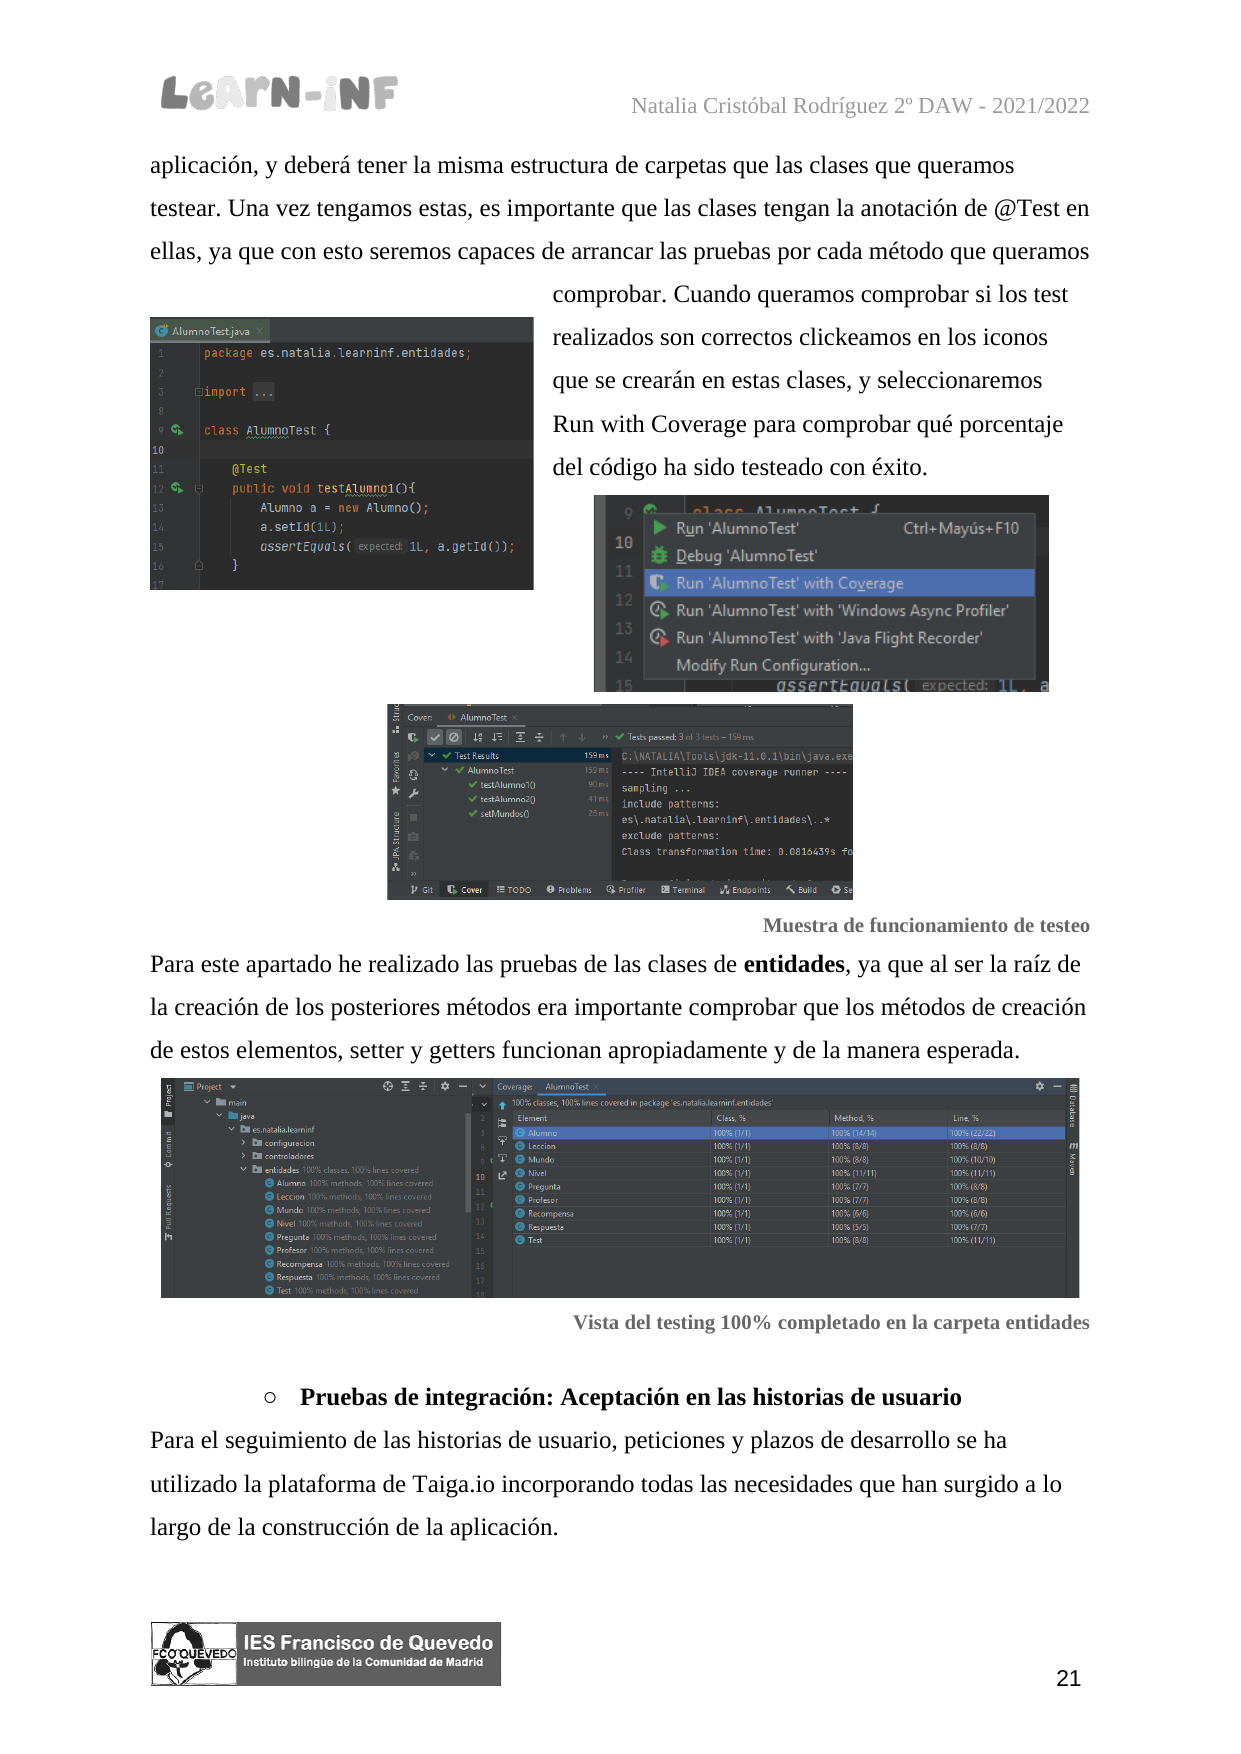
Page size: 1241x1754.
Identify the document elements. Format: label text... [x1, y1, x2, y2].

picture [159, 58, 415, 114]
text Para el seguimiento de las historias de usuario, peticiones y plazos de desarrollo se ha utilizado la plataforma de Taiga.io incorporando todas las necesidades que han surgido a lo largo de la construcción de la aplicación. [150, 1426, 1090, 1541]
picture [161, 1078, 1080, 1298]
picture [150, 1621, 502, 1687]
picture [387, 704, 853, 900]
text Vista del testing 100% completado en la carpeta entidades [150, 1310, 1090, 1334]
text Para este apartado he realizado las pruebas de las clases de entidades, ya que al ser la raíz de la creación de los posteriores métodos era importante comprobar que los métodos de creación de estos elementos, setter y getters funcionan apropiadamente y de la manera esperada. [150, 949, 1090, 1064]
picture [150, 317, 534, 590]
text Muestra de funcionamiento de testeo [150, 913, 1090, 937]
list Pruebas de integración: Aceptación en las historias de usuario [262, 1382, 1090, 1411]
picture [593, 495, 1049, 692]
